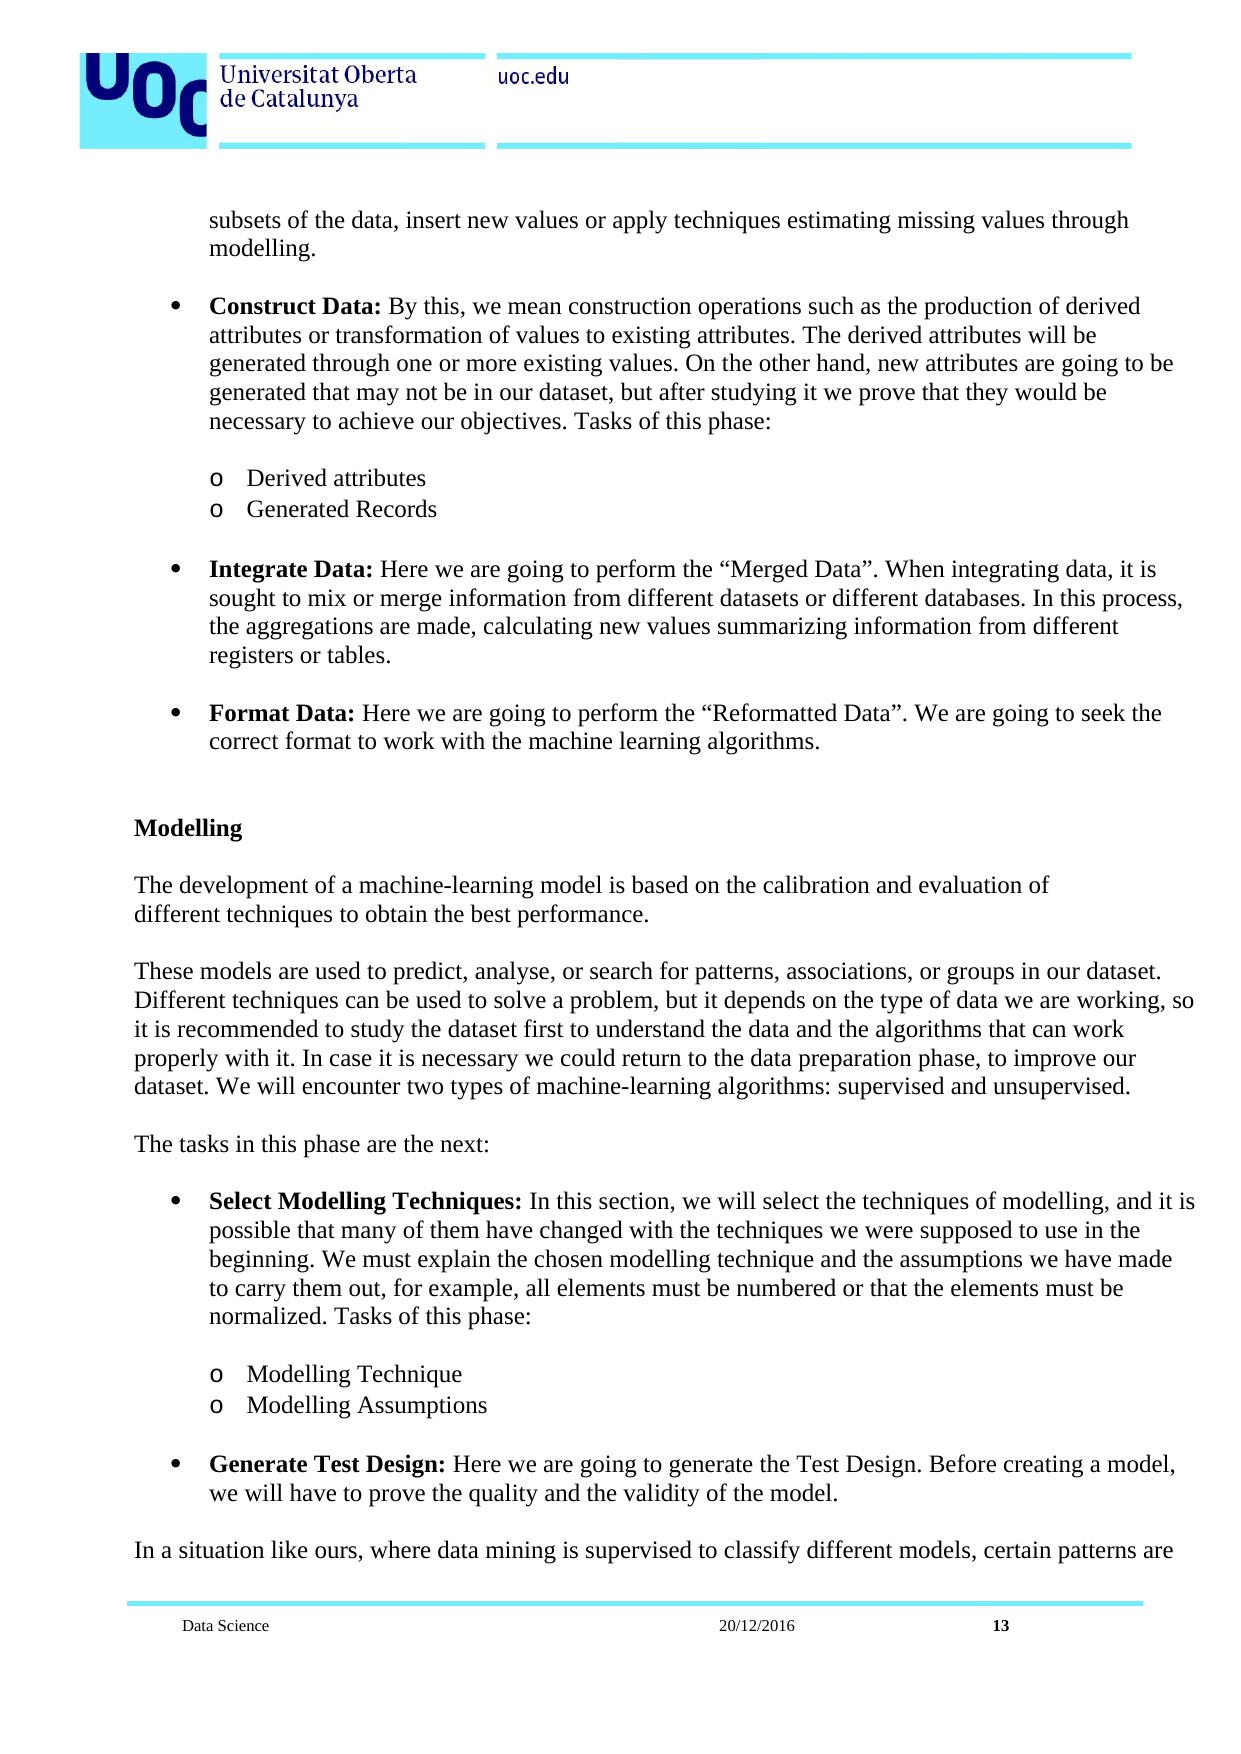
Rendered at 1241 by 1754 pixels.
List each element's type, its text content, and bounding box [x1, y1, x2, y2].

list Integrate Data: Here we are going to perform the “Merged Data”. When integrating data, it is sought to mix or merge information from different datasets or different databases. In this process, the aggregations are made, calculating new values summarizing information from different registers or tables. [171, 554, 1196, 698]
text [134, 1507, 1196, 1564]
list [171, 29, 1196, 291]
list Construct Data: By this, we mean construction operations such as the production of derived attributes or transformation of values to existing attributes. The derived attributes will be generated through one or more existing values. On the other hand, new attributes are going to be generated that may not be in our dataset, but after studying it we prove that they would be necessary to achieve our objectives. Tasks of this phase: [171, 291, 1196, 463]
text The development of a machine-learning model is based on the calibration and evaluation of [134, 870, 1196, 899]
list Generate Test Design: Here we are going to generate the Test Design. Before creating a model, we will have to prove the quality and the validity of the model. [171, 1449, 1196, 1507]
text different techniques to obtain the best performance. [134, 899, 1196, 956]
list Generated Records [209, 494, 1240, 554]
text These models are used to predict, analyse, or search for patterns, associations, or groups in our dataset. Different techniques can be used to solve a problem, but it depends on the type of data we are working, so it is recommended to study the dataset first to understand the data and the algorithms that can work properly with it. In case it is necessary we could return to the data preparation phase, to improve our dataset. We will encounter two types of machine-learning algorithms: supervised and unsupervised. [134, 956, 1196, 1100]
list Derived attributes [209, 463, 1240, 494]
text The tasks in this phase are the next: [134, 1129, 1196, 1158]
list Modelling Assumptions [209, 1390, 1181, 1449]
text Modelling [134, 813, 1196, 841]
picture [74, 53, 171, 149]
list Select Modelling Techniques: In this section, we will select the techniques of modelling, and it is possible that many of them have changed with the techniques we were supposed to use in the beginning. We must explain the chosen modelling technique and the assumptions we have made to carry them out, for example, all elements must be numbered or that the elements must be normalized. Tasks of this phase: [171, 1186, 1196, 1359]
list Format Data: Here we are going to perform the “Reformatted Data”. We are going to seek the correct format to work with the machine learning algorithms. [171, 698, 1196, 755]
list Modelling Technique [209, 1359, 1181, 1390]
